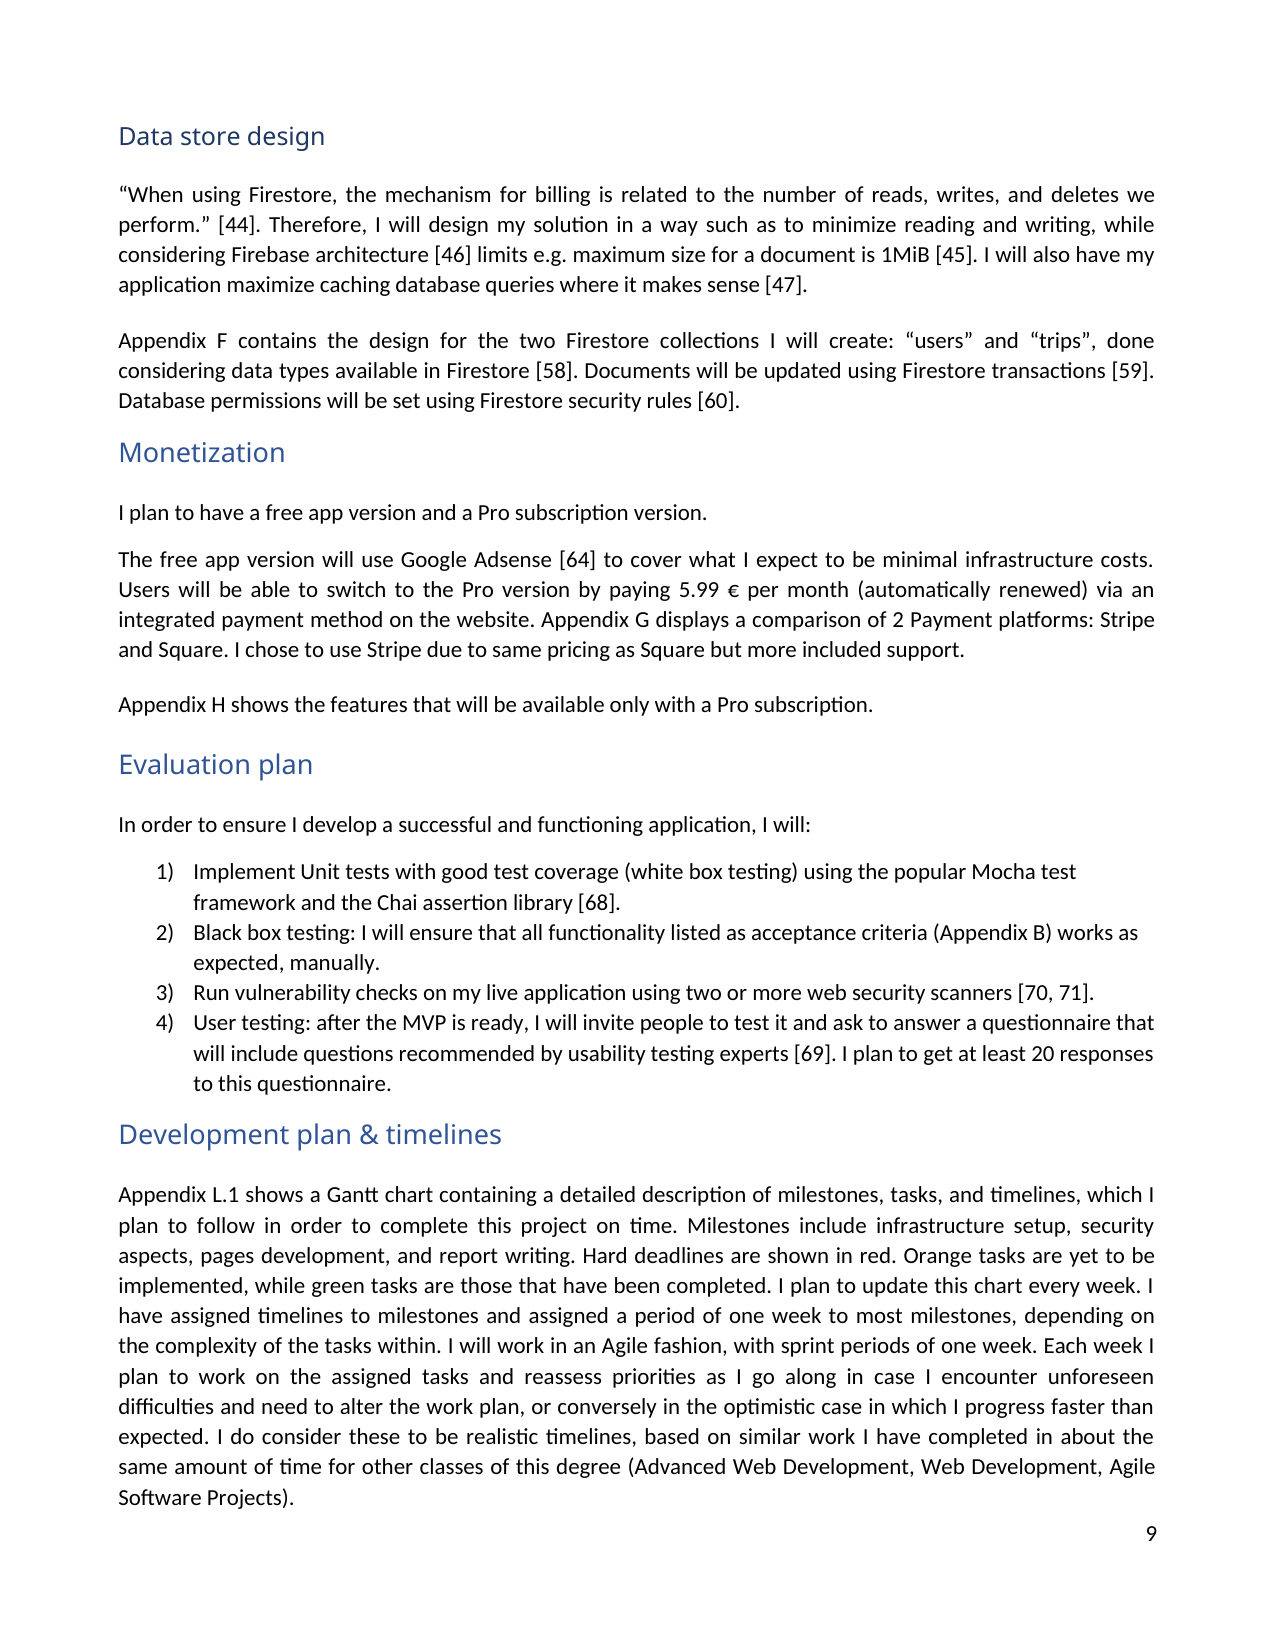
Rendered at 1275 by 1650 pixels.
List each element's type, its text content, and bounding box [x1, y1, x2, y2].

subtitle Monetization [118, 433, 1157, 470]
text Appendix F contains the design for the two Firestore collections I will create: “users” and “trips”, done considering data types available in Firestore [58]. Documents will be updated using Firestore transactions [59]. Database permissions will be set using Firestore security rules [60]. [118, 326, 1157, 414]
list Run vulnerability checks on my live application using two or more web security scanners [70, 71]. [156, 978, 1157, 1006]
subtitle Data store design [118, 118, 1157, 152]
text I plan to have a free app version and a Pro subscription version. [118, 498, 1157, 526]
text Appendix L.1 shows a Gantt chart containing a detailed description of milestones, tasks, and timelines, which I plan to follow in order to complete this project on time. Milestones include infrastructure setup, security aspects, pages development, and report writing. Hard deadlines are shown in red. Orange tasks are yet to be implemented, while green tasks are those that have been completed. I plan to update this chart every week. I have assigned timelines to milestones and assigned a period of one week to most milestones, depending on the complexity of the tasks within. I will work in an Agile fashion, with sprint periods of one week. Each week I plan to work on the assigned tasks and reassess priorities as I go along in case I encounter unforeseen difficulties and need to alter the work plan, or conversely in the optimistic case in which I progress faster than expected. I do consider these to be realistic timelines, based on similar work I have completed in about the same amount of time for other classes of this degree (Advanced Web Development, Web Development, Agile Software Projects). [118, 1181, 1157, 1511]
subtitle Development plan & timelines [118, 1116, 1157, 1153]
text “When using Firestore, the mechanism for billing is related to the number of reads, writes, and deletes we perform.” [44]. Therefore, I will design my solution in a way such as to minimize reading and writing, while considering Firebase architecture [46] limits e.g. maximum size for a document is 1MiB [45]. I will also have my application maximize caching database queries where it makes sense [47]. [118, 180, 1157, 298]
list Black box testing: I will ensure that all functionality listed as acceptance criteria (Appendix B) works as expected, manually. [156, 918, 1157, 976]
text Appendix H shows the features that will be available only with a Pro subscription. [118, 691, 1157, 718]
list Implement Unit tests with good test coverage (white box testing) using the popular Mocha test framework and the Chai assertion library [68]. [156, 857, 1157, 916]
text In order to ensure I develop a successful and functioning application, I will: [118, 811, 1157, 838]
list User testing: after the MVP is ready, I will invite people to test it and ask to answer a questionnaire that will include questions recommended by usability testing experts [69]. I plan to get at least 20 responses to this questionnaire. [156, 1008, 1157, 1097]
subtitle Evaluation plan [118, 746, 1157, 783]
text The free app version will use Google Adsense [64] to cover what I expect to be minimal infrastructure costs. Users will be able to switch to the Pro version by paying 5.99 € per month (automatically renewed) via an integrated payment method on the website. Appendix G displays a comparison of 2 Payment platforms: Stripe and Square. I chose to use Stripe due to same pricing as Square but more included support. [118, 545, 1157, 663]
